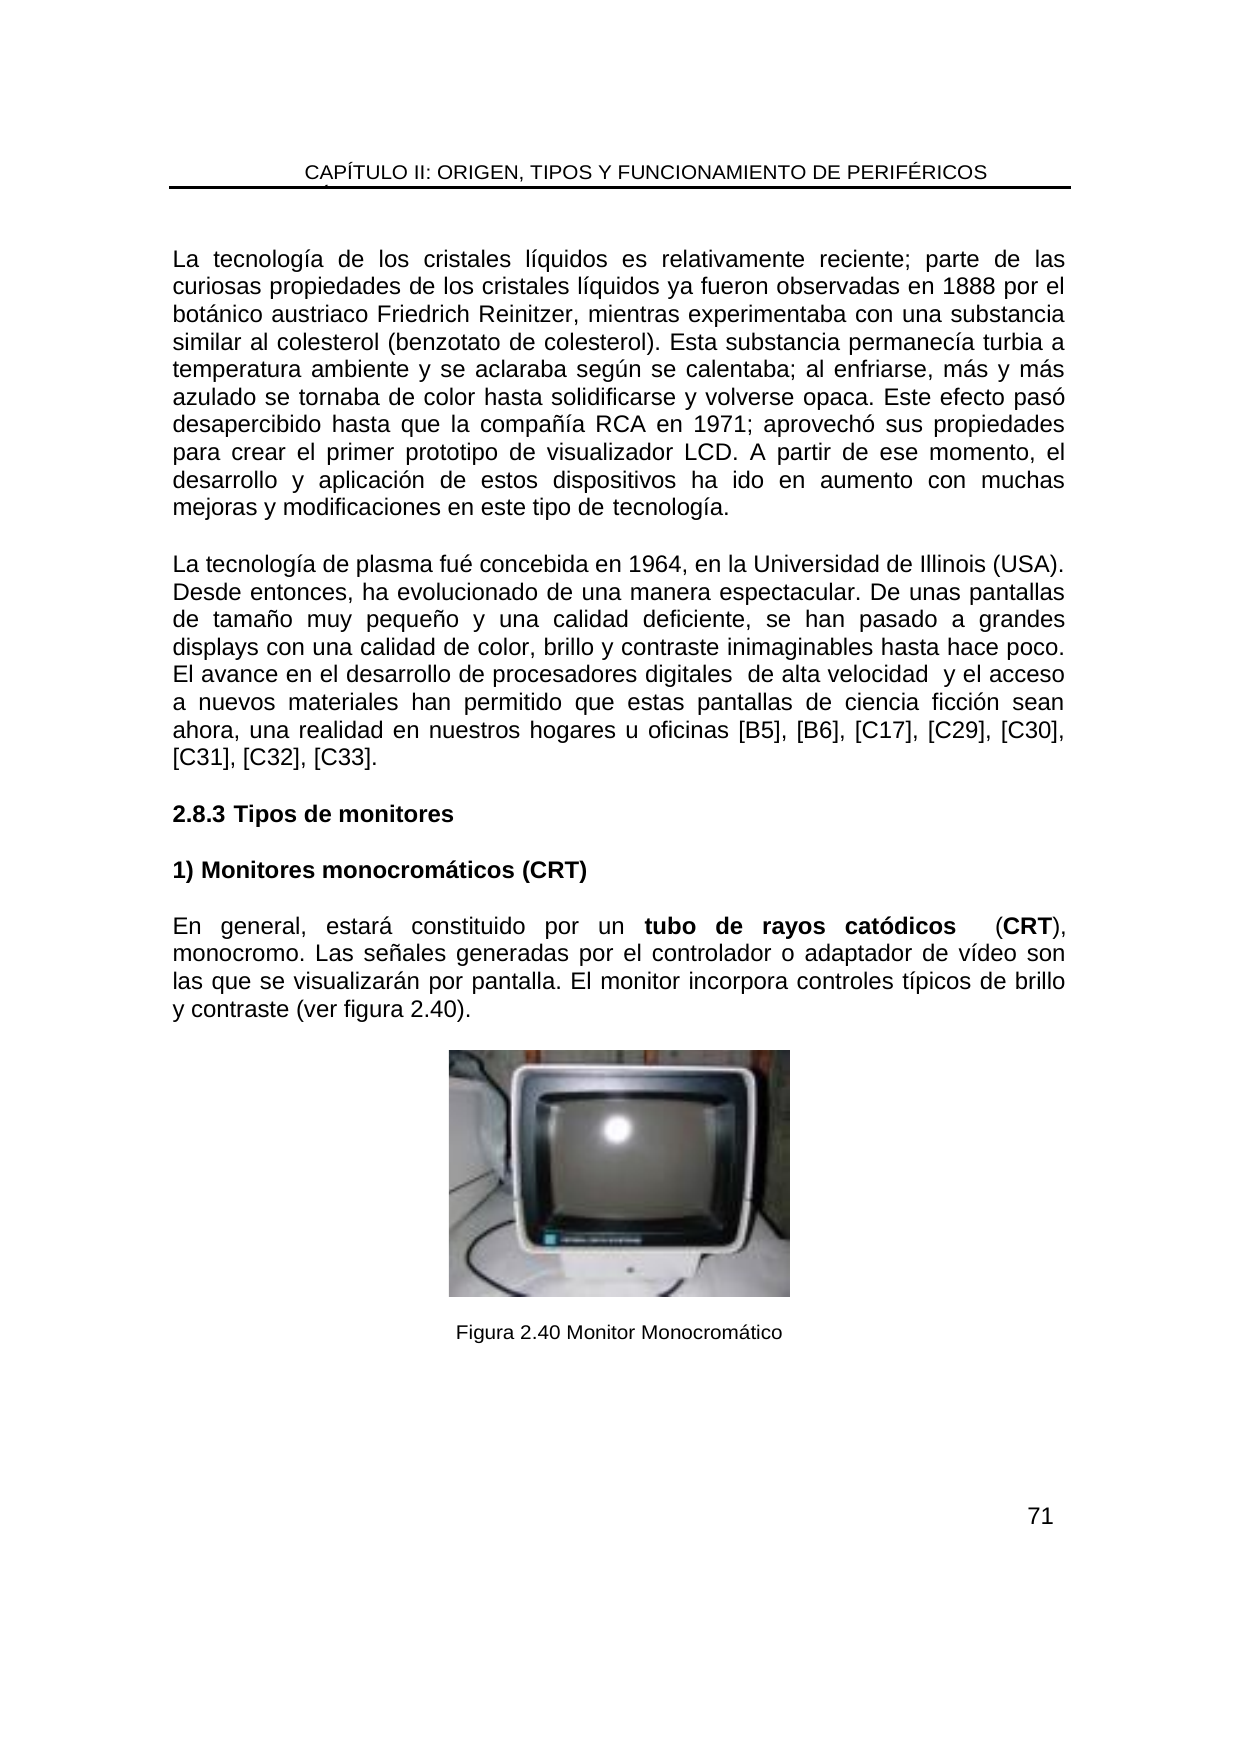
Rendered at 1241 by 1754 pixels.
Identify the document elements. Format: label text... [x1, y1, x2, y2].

list Monitores monocromáticos (CRT) [172, 856, 1123, 883]
text Figura 2.40 Monitor Monocromático [137, 1321, 1101, 1344]
subtitle Tipos de monitores [172, 800, 1123, 827]
text La tecnología de plasma fué concebida en 1964, en la Universidad de Illinois (USA). Desde entonces, ha evolucionado de una manera espectacular. De unas pantallas de tamaño muy pequeño y una calidad deficiente, se han pasado a grandes displays con una calidad de color, brillo y contraste inimaginables hasta hace poco. El avance en el desarrollo de procesadores digitales de alta velocidad y el acceso a nuevos materiales han permitido que estas pantallas de ciencia ficción sean ahora, una realidad en nuestros hogares u oficinas [B5], [B6], [C17], [C29], [C30], [C31], [C32], [C33]. [172, 550, 1066, 771]
text La tecnología de los cristales líquidos es relativamente reciente; parte de las curiosas propiedades de los cristales líquidos ya fueron observadas en 1888 por el botánico austriaco Friedrich Reinitzer, mientras experimentaba con una substancia similar al colesterol (benzotato de colesterol). Esta substancia permanecía turbia a temperatura ambiente y se aclaraba según se calentaba; al enfriarse, más y más azulado se tornaba de color hasta solidificarse y volverse opaca. Este efecto pasó desapercibido hasta que la compañía RCA en 1971; aprovechó sus propiedades para crear el primer prototipo de visualizador LCD. A partir de ese momento, el desarrollo y aplicación de estos dispositivos ha ido en aumento con muchas mejoras y modificaciones en este tipo de tecnología. [172, 245, 1067, 521]
picture [448, 1050, 790, 1297]
text En general, estará constituido por un tubo de rayos catódicos (CRT), monocromo. Las señales generadas por el controlador o adaptador de vídeo son las que se visualizarán por pantalla. El monitor incorpora controles típicos de brillo y contraste (ver figura 2.40). [172, 912, 1067, 1022]
